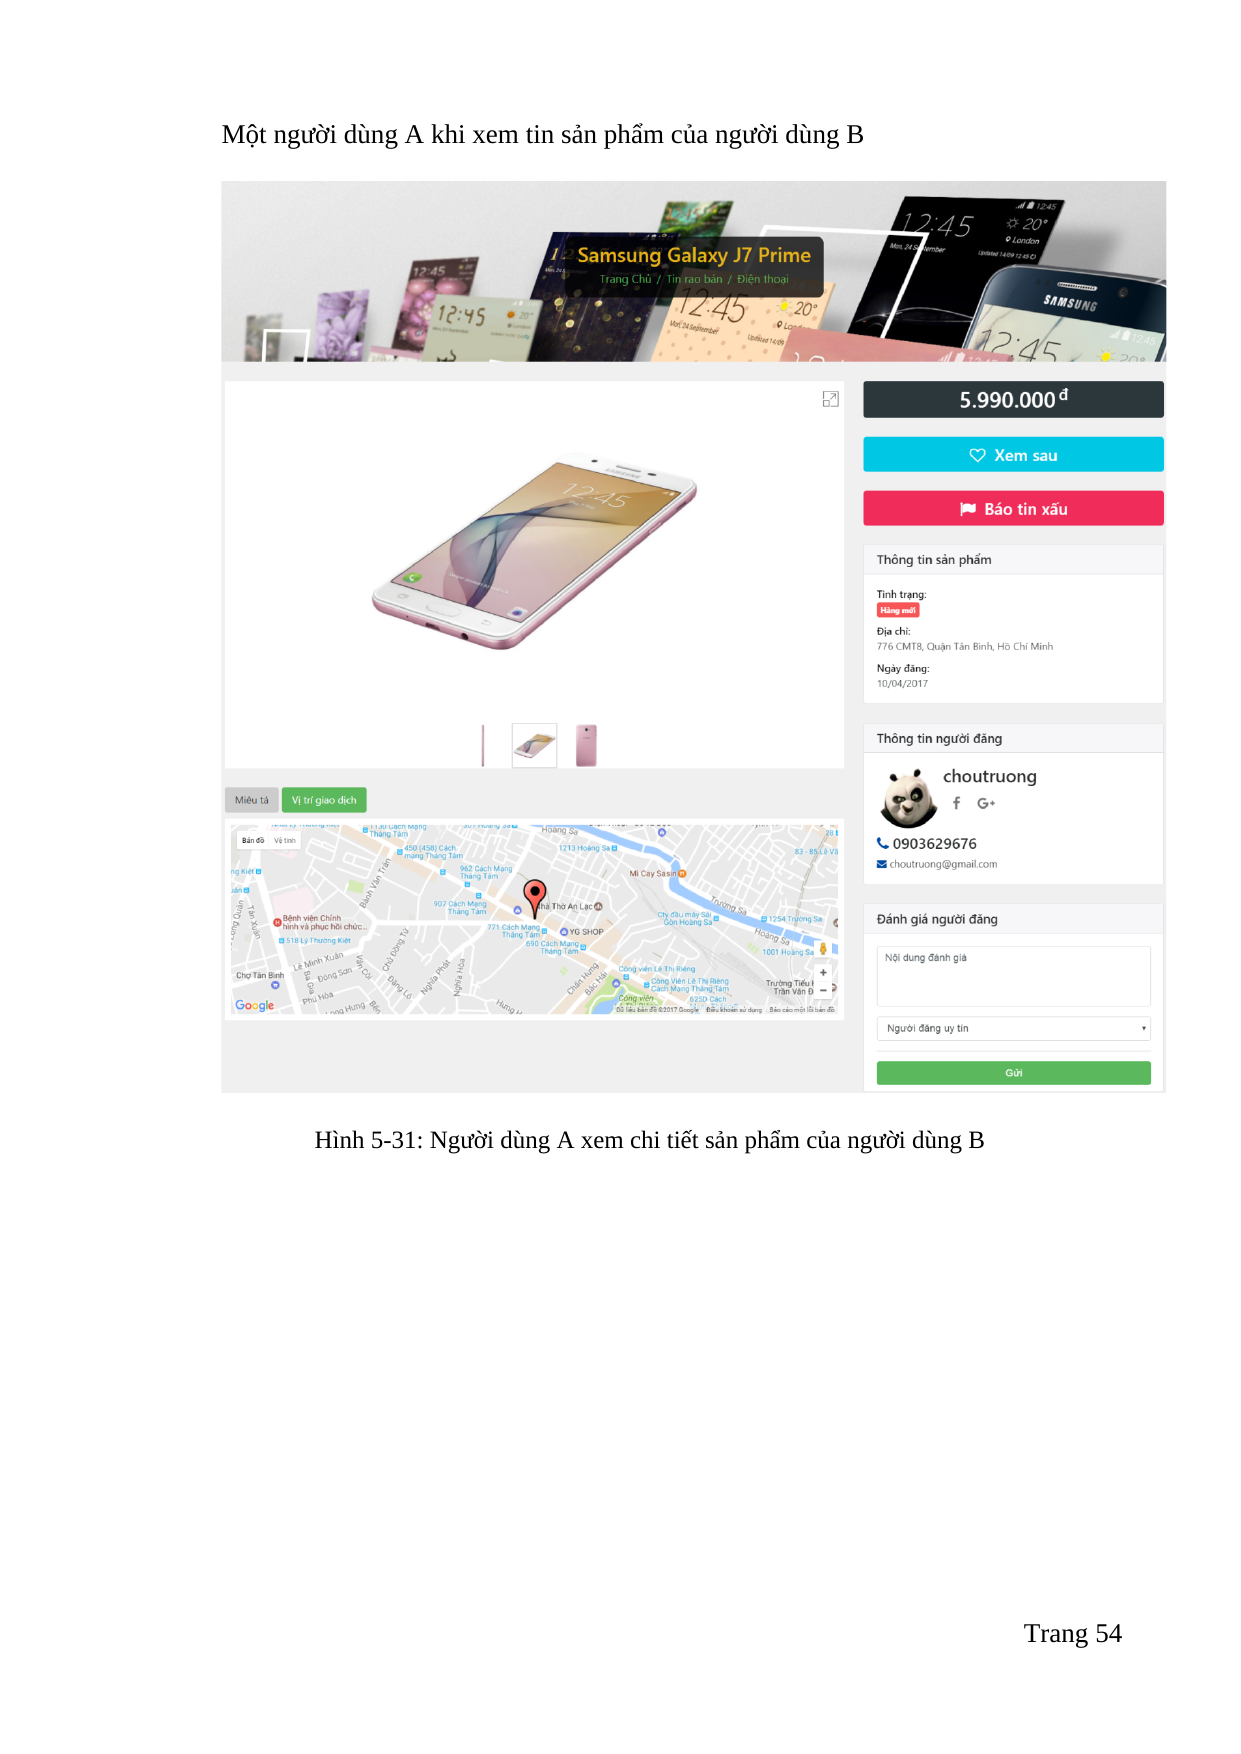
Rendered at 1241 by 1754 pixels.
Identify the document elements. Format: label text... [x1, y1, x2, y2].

picture [221, 181, 1167, 1093]
text Một người dùng A khi xem tin sản phẩm của người dùng B [177, 118, 1122, 149]
